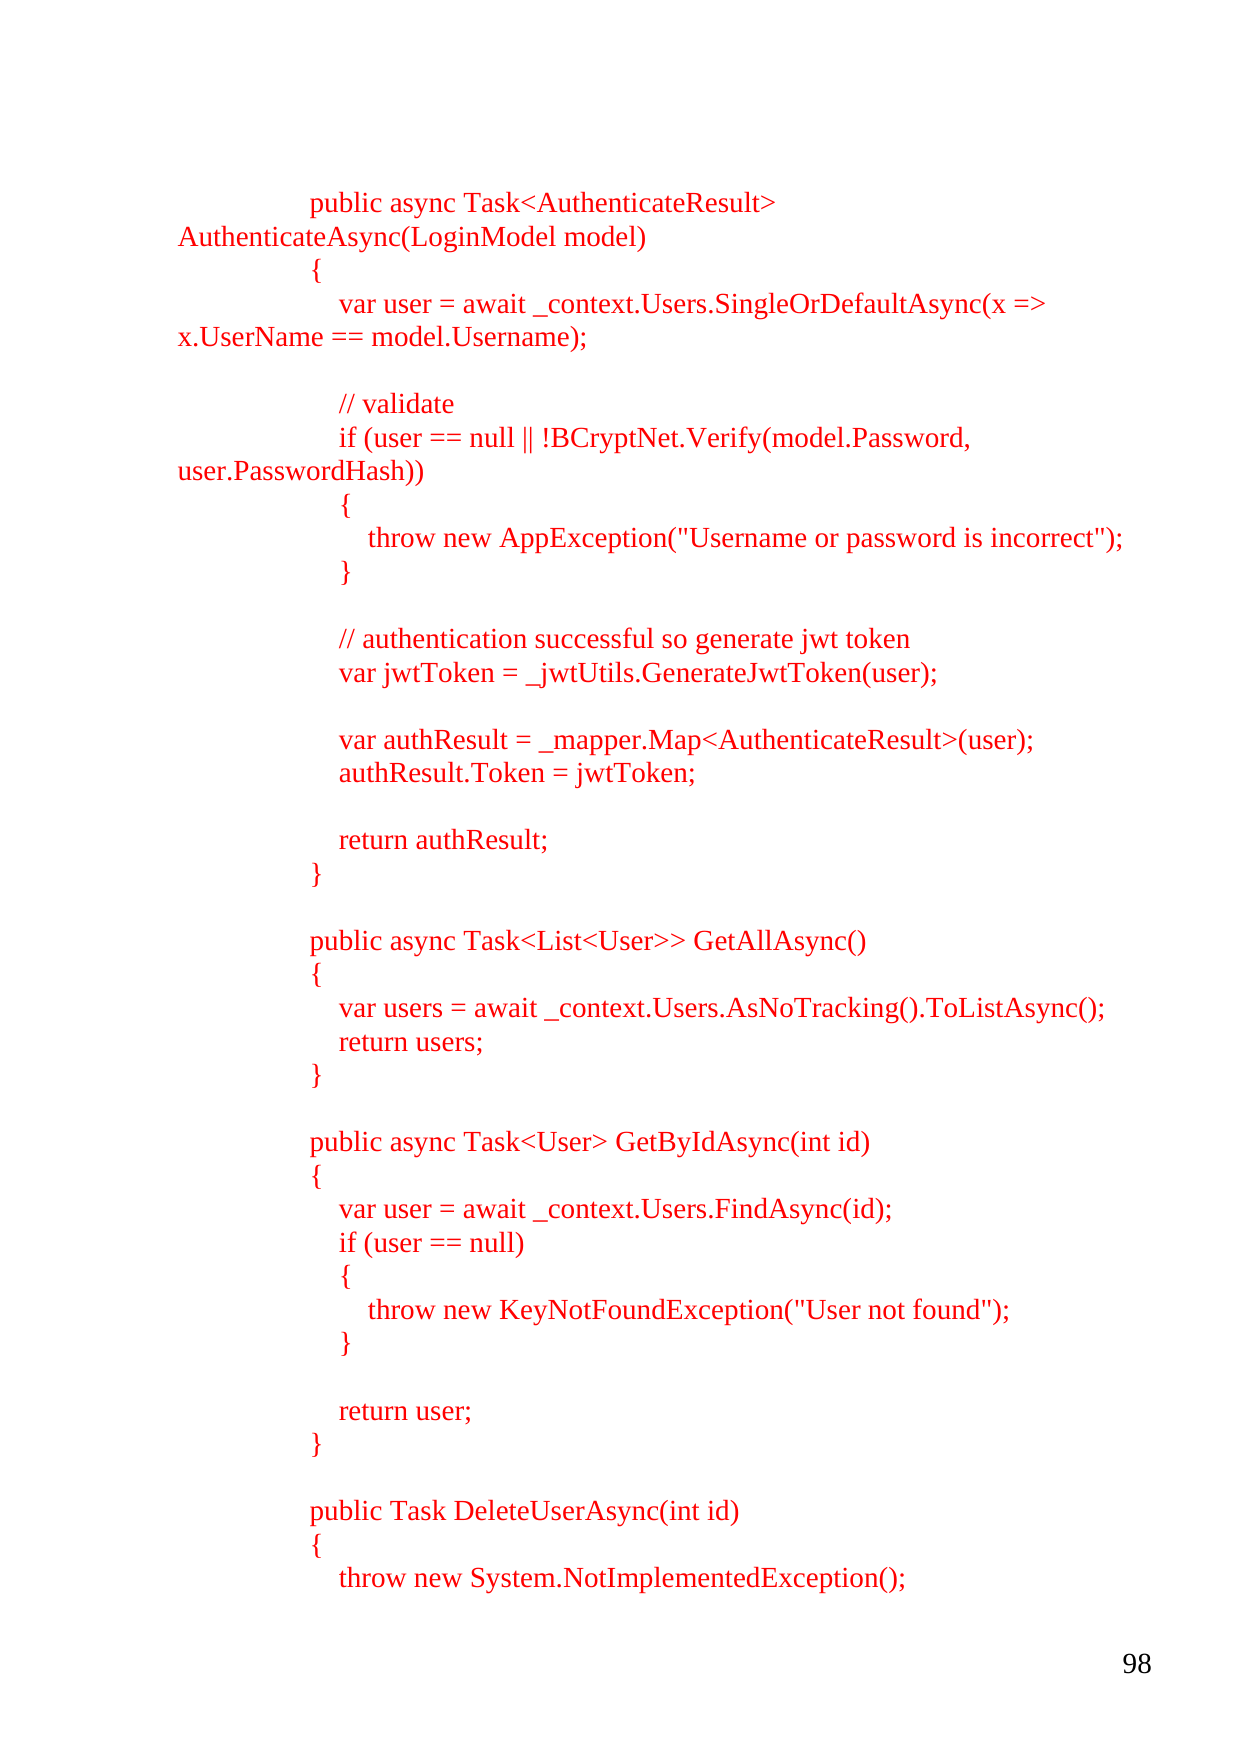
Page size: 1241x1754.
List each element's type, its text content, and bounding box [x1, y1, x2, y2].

text { [177, 1527, 1152, 1560]
text if (user == null || !BCryptNet.Verify(model.Password, user.PasswordHash)) [177, 420, 1152, 487]
text public async Task<List<User>> GetAllAsync() [177, 923, 1152, 957]
text { [177, 957, 1152, 990]
text throw new AppException("Username or password is incorrect"); [177, 521, 1152, 554]
text var user = await _context.Users.FindAsync(id); [177, 1191, 1152, 1225]
text } [177, 1426, 1152, 1460]
text var users = await _context.Users.AsNoTracking().ToListAsync(); [177, 990, 1152, 1024]
text return authResult; [177, 822, 1152, 856]
text } [177, 554, 1152, 588]
text } [177, 1326, 1152, 1359]
text throw new KeyNotFoundException("User not found"); [177, 1292, 1152, 1326]
text } [177, 856, 1152, 889]
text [177, 1560, 1152, 1594]
text authResult.Token = jwtToken; [177, 755, 1152, 789]
text // authentication successful so generate jwt token [177, 621, 1152, 655]
text var authResult = _mapper.Map<AuthenticateResult>(user); [177, 722, 1152, 755]
text var user = await _context.Users.SingleOrDefaultAsync(x => x.UserName == model.Username); [177, 286, 1152, 353]
text public Task DeleteUserAsync(int id) [177, 1493, 1152, 1527]
text if (user == null) [177, 1225, 1152, 1258]
text } [177, 1057, 1152, 1091]
text public async Task<User> GetByIdAsync(int id) [177, 1124, 1152, 1158]
text public async Task<AuthenticateResult> AuthenticateAsync(LoginModel model) [177, 185, 1152, 252]
text return users; [177, 1024, 1152, 1057]
text // validate [177, 386, 1152, 420]
text { [177, 1258, 1152, 1292]
text var jwtToken = _jwtUtils.GenerateJwtToken(user); [177, 655, 1152, 688]
text { [177, 487, 1152, 521]
text { [177, 1158, 1152, 1191]
text return user; [177, 1393, 1152, 1426]
text { [177, 252, 1152, 286]
